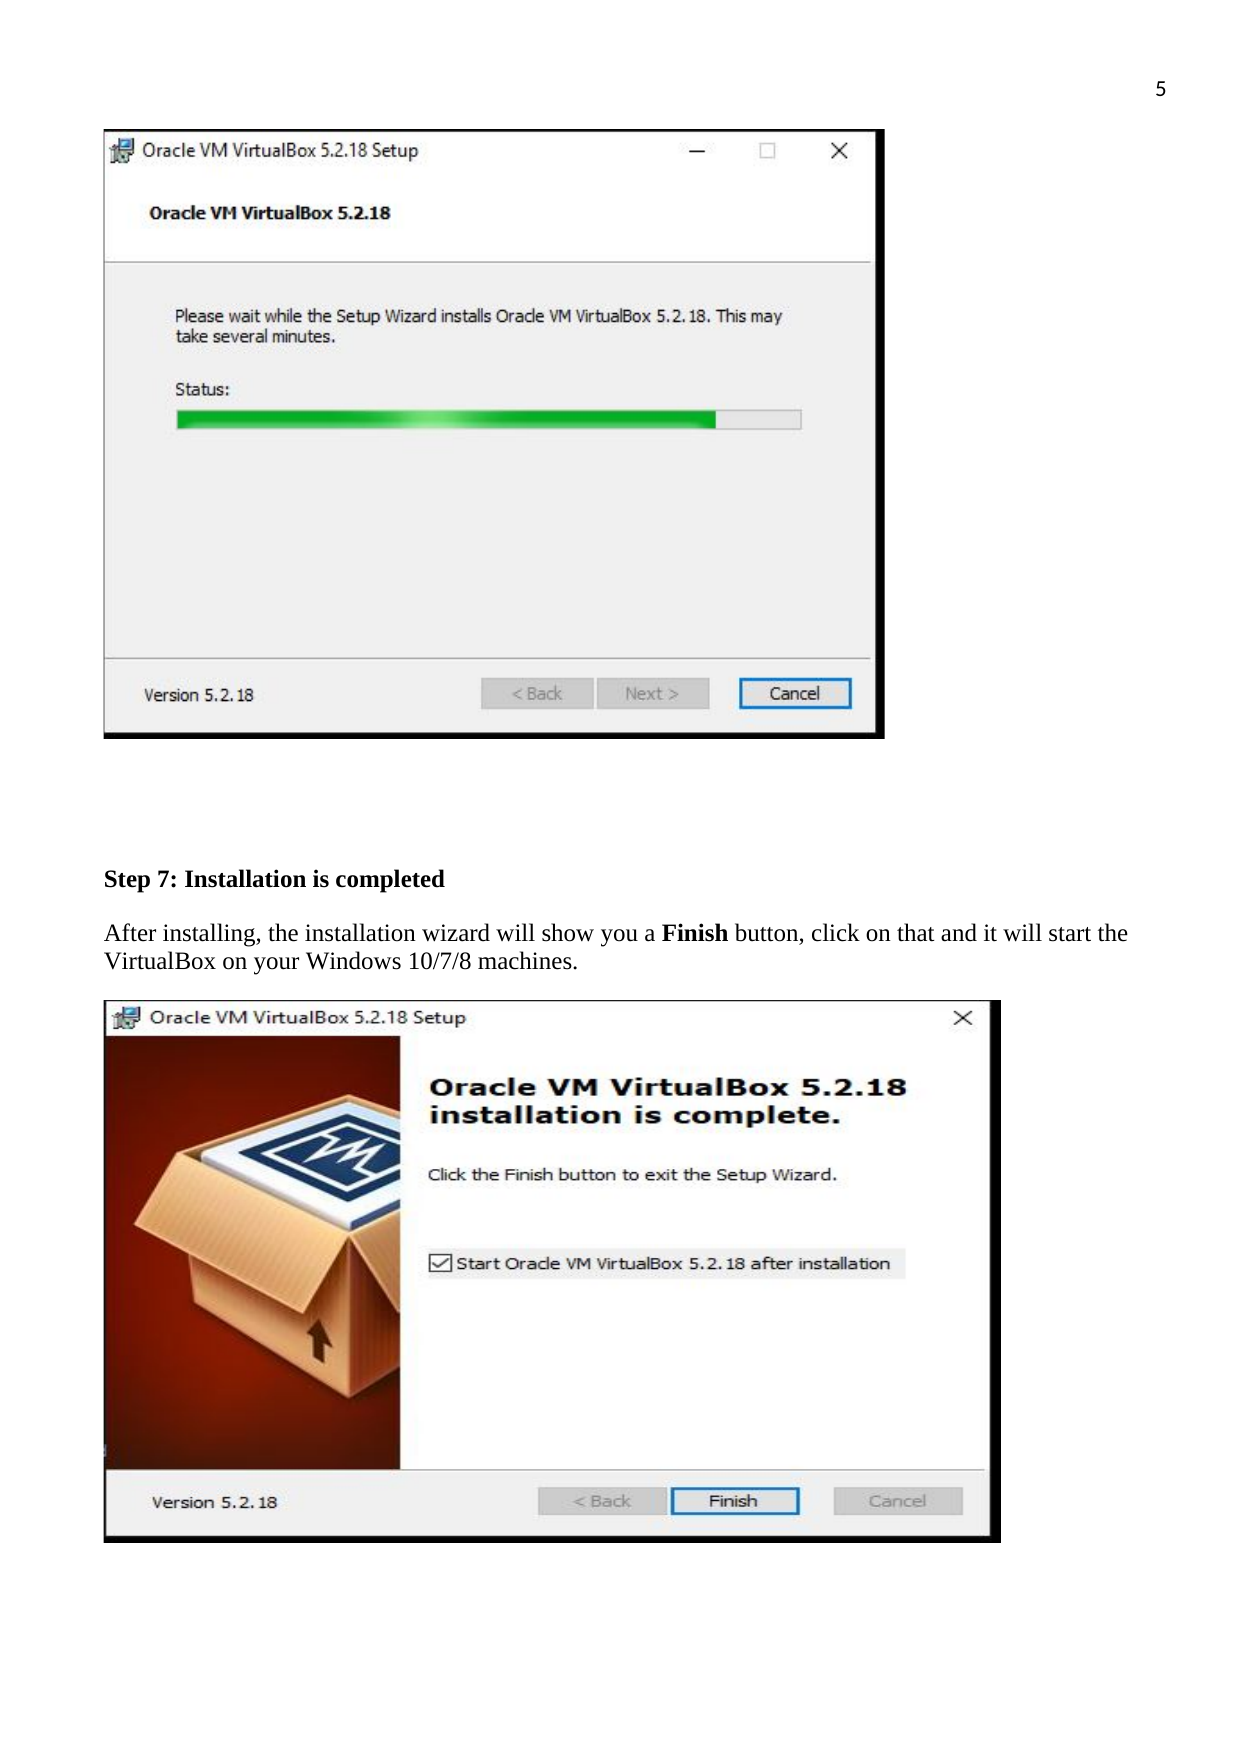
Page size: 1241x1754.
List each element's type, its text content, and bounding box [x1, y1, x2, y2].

picture [103, 1000, 1001, 1543]
text Step 7: Installation is completed [103, 864, 1167, 893]
text After installing, the installation wizard will show you a Finish button, click on that and it will start the VirtualBox on your Windows 10/7/8 machines. [103, 918, 1167, 975]
picture [103, 129, 885, 739]
